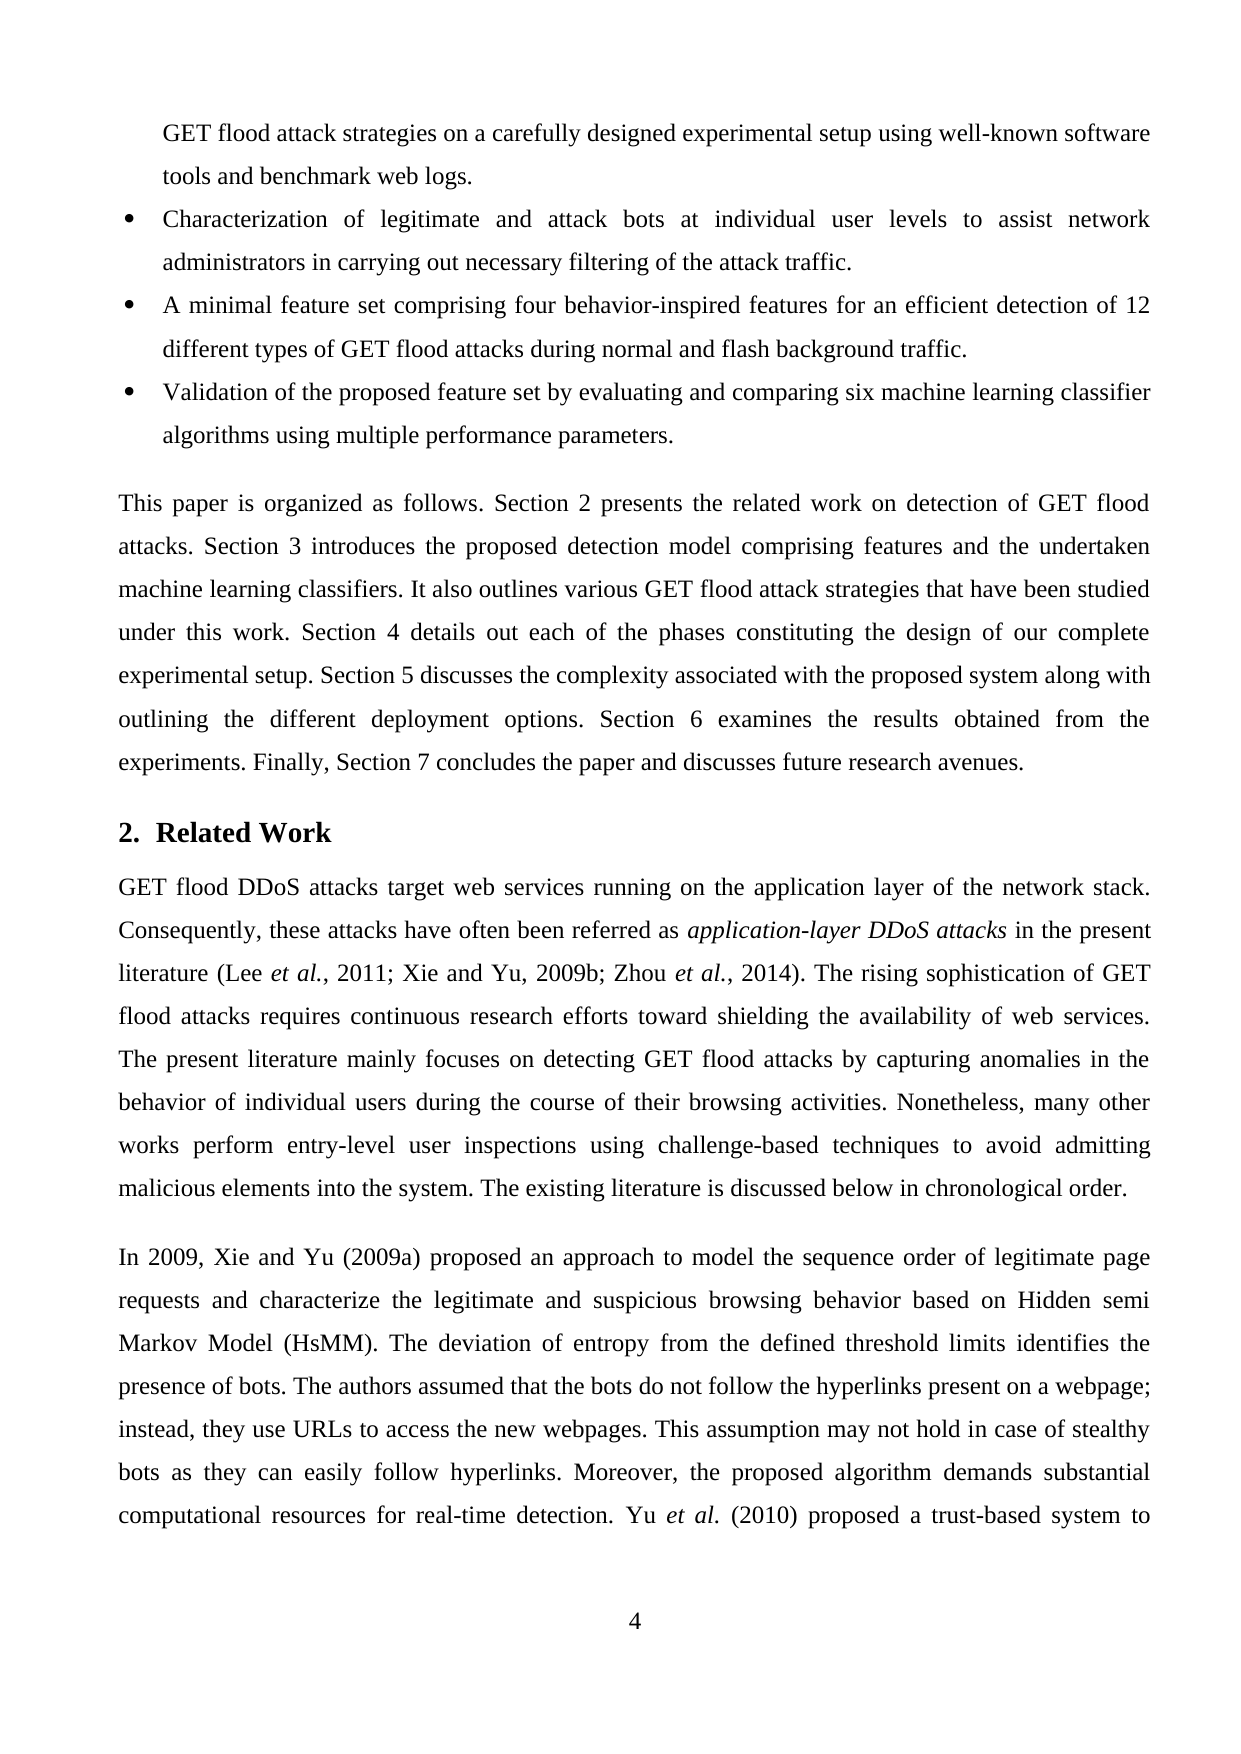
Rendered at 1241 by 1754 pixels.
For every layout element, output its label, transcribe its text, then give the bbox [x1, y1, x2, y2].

list Characterization of legitimate and attack bots at individual user levels to assist network administrators in carrying out necessary filtering of the attack traffic. [125, 204, 1152, 276]
list A minimal feature set comprising four behavior-inspired features for an efficient detection of 12 different types of GET flood attacks during normal and flash background traffic. [125, 291, 1152, 362]
text GET flood DDoS attacks target web services running on the application layer of the network stack. Consequently, these attacks have often been referred as application-layer DDoS attacks in the present literature (Lee et al., 2011; Xie and Yu, 2009b; Zhou et al., 2014). The rising sophistication of GET flood attacks requires continuous research efforts toward shielding the availability of web services. The present literature mainly focuses on detecting GET flood attacks by capturing anomalies in the behavior of individual users during the course of their browsing activities. Nonetheless, many other works perform entry-level user inspections using challenge-based techniques to avoid admitting malicious elements into the system. The existing literature is discussed below in chronological order. [118, 872, 1152, 1202]
list Validation of the proposed feature set by evaluating and comparing six machine learning classifier algorithms using multiple performance parameters. [125, 377, 1152, 449]
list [125, 118, 1152, 190]
subtitle Related Work [118, 815, 1152, 848]
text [118, 1242, 1152, 1529]
text This paper is organized as follows. Section 2 presents the related work on detection of GET flood attacks. Section 3 introduces the proposed detection model comprising features and the undertaken machine learning classifiers. It also outlines various GET flood attack strategies that have been studied under this work. Section 4 details out each of the phases constituting the design of our complete experimental setup. Section 5 discusses the complexity associated with the proposed system along with outlining the different deployment options. Section 6 examines the results obtained from the experiments. Finally, Section 7 concludes the paper and discusses future research avenues. [118, 488, 1152, 776]
